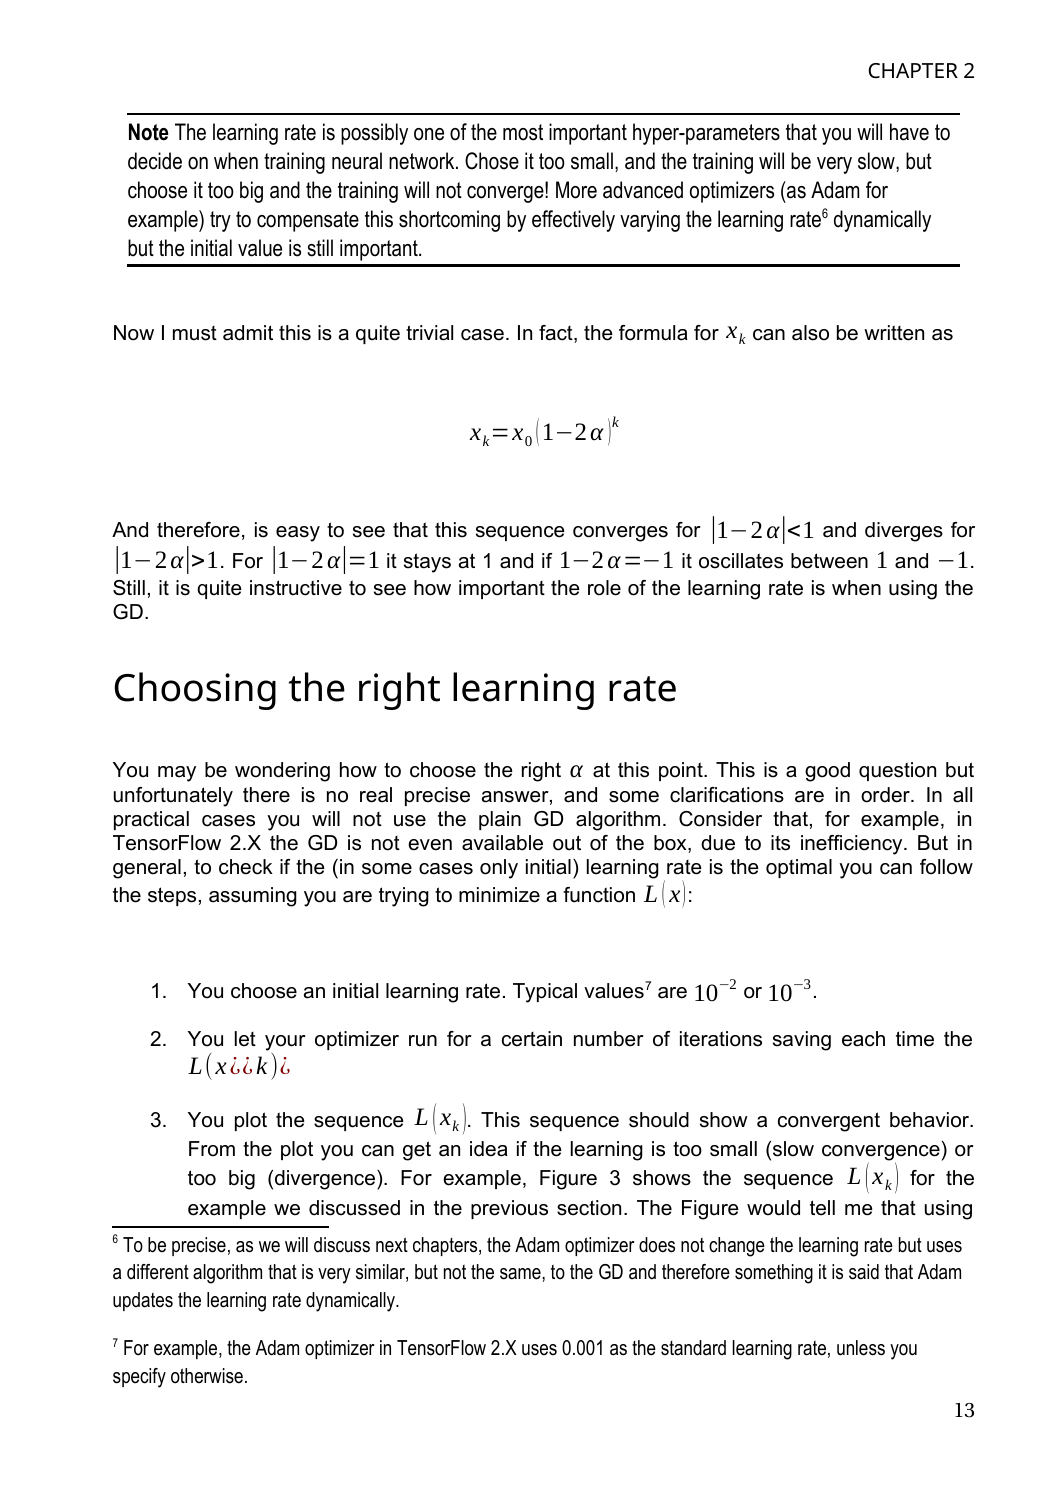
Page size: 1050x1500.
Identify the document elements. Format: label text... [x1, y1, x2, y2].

text Note The learning rate is possibly one of the most important hyper-parameters that you will have to decide on when training neural network. Chose it too small, and the training will be very slow, but choose it too big and the training will not converge! More advanced optimizers (as Adam for example) try to compensate this shortcoming by effectively varying the learning rate dynamically but the initial value is still important. [127, 115, 960, 264]
text You may be wondering how to choose the right at this point. This is a good question but unfortunately there is no real precise answer, and some clarifications are in order. In all practical cases you will not use the plain GD algorithm. Consider that, for example, in TensorFlow 2.X the GD is not even available out of the box, due to its inefficiency. But in general, to check if the (in some cases only initial) learning rate is the optimal you can follow the steps, assuming you are trying to minimize a function : [112, 756, 975, 910]
list You choose an initial learning rate. Typical values are or . [150, 975, 975, 1006]
text Now I must admit this is a quite trivial case. In fact, the formula for can also be written as [112, 317, 975, 348]
text And therefore, is easy to see that this sequence converges for and diverges for . For it stays at 1 and if it oscillates between and . Still, it is quite instructive to see how important the role of the learning rate is when using the GD. [112, 515, 975, 624]
list You let your optimizer run for a certain number of iterations saving each time the [150, 1027, 975, 1081]
subtitle Choosing the right learning rate [112, 662, 975, 713]
